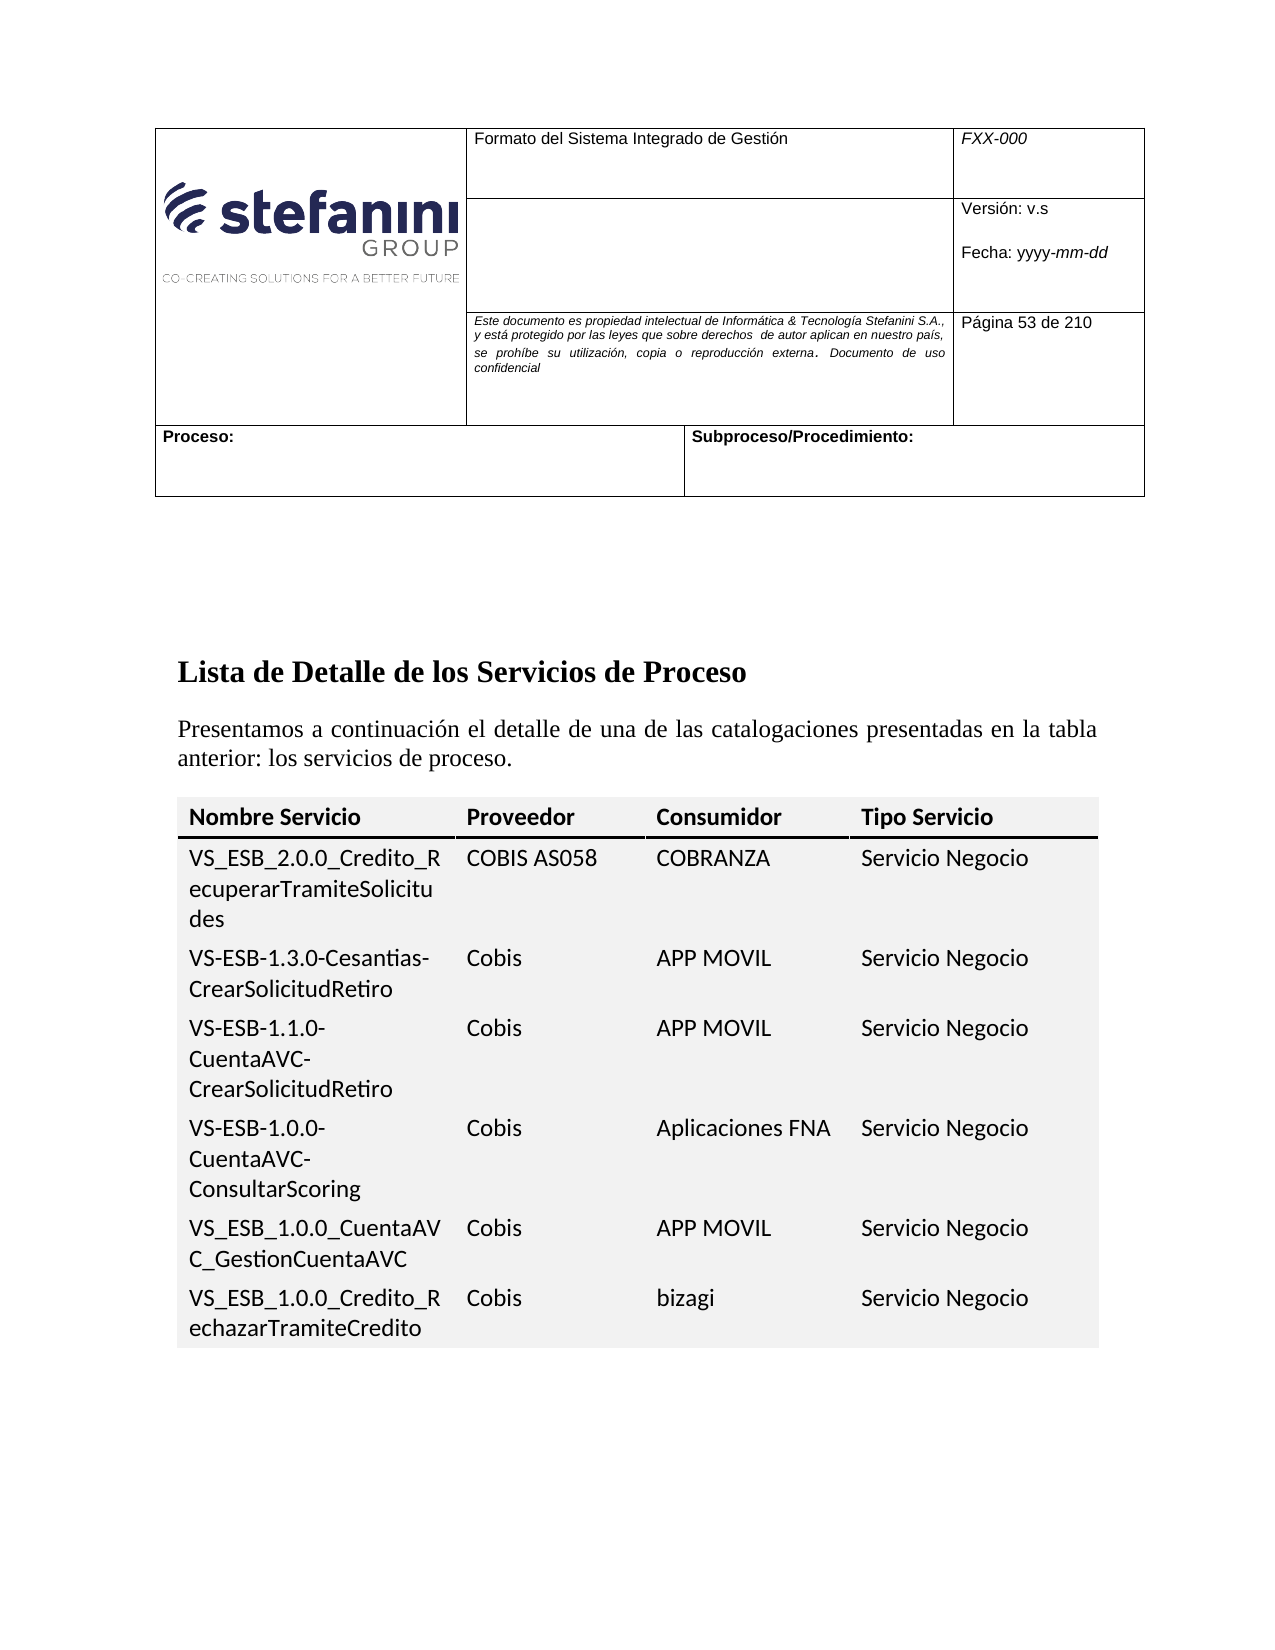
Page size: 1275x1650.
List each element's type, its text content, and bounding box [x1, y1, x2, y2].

subtitle Lista de Detalle de los Servicios de Proceso [177, 653, 1098, 689]
table_cell APP MOVIL [646, 1009, 849, 1107]
table_header Nombre Servicio [178, 798, 455, 836]
table_cell Servicio Negocio [850, 1009, 1098, 1107]
table_cell VS-ESB-1.1.0-CuentaAVC-CrearSolicitudRetiro [178, 1009, 455, 1107]
table_header Proveedor [456, 798, 645, 836]
table_cell Cobis [456, 1109, 645, 1208]
text Presentamos a continuación el detalle de una de las catalogaciones presentadas en la tabla anterior: los servicios de proceso. [177, 714, 1098, 772]
table_cell VS_ESB_1.0.0_Credito_RechazarTramiteCredito [178, 1278, 455, 1347]
table_cell APP MOVIL [646, 1209, 849, 1277]
table_cell Servicio Negocio [850, 1209, 1098, 1277]
table_header Consumidor [646, 798, 849, 836]
table_cell VS-ESB-1.3.0-Cesantias-CrearSolicitudRetiro [178, 939, 455, 1007]
table_cell VS-ESB-1.0.0-CuentaAVC-ConsultarScoring [178, 1109, 455, 1208]
table_cell COBRANZA [646, 839, 849, 938]
table_cell Cobis [456, 1009, 645, 1107]
table_cell Servicio Negocio [850, 939, 1098, 1007]
table_header Tipo Servicio [850, 798, 1098, 836]
picture [162, 182, 460, 286]
table_cell VS_ESB_1.0.0_CuentaAVC_GestionCuentaAVC [178, 1209, 455, 1277]
table_cell Cobis [456, 939, 645, 1007]
table_cell Aplicaciones FNA [646, 1109, 849, 1208]
table_cell Servicio Negocio [850, 839, 1098, 938]
table_cell VS_ESB_2.0.0_Credito_RecuperarTramiteSolicitudes [178, 839, 455, 938]
table_cell bizagi [646, 1278, 849, 1347]
table_cell Cobis [456, 1209, 645, 1277]
table_cell Servicio Negocio [850, 1278, 1098, 1347]
table_cell COBIS AS058 [456, 839, 645, 938]
table_cell Servicio Negocio [850, 1109, 1098, 1208]
table_cell APP MOVIL [646, 939, 849, 1007]
table_cell Cobis [456, 1278, 645, 1347]
